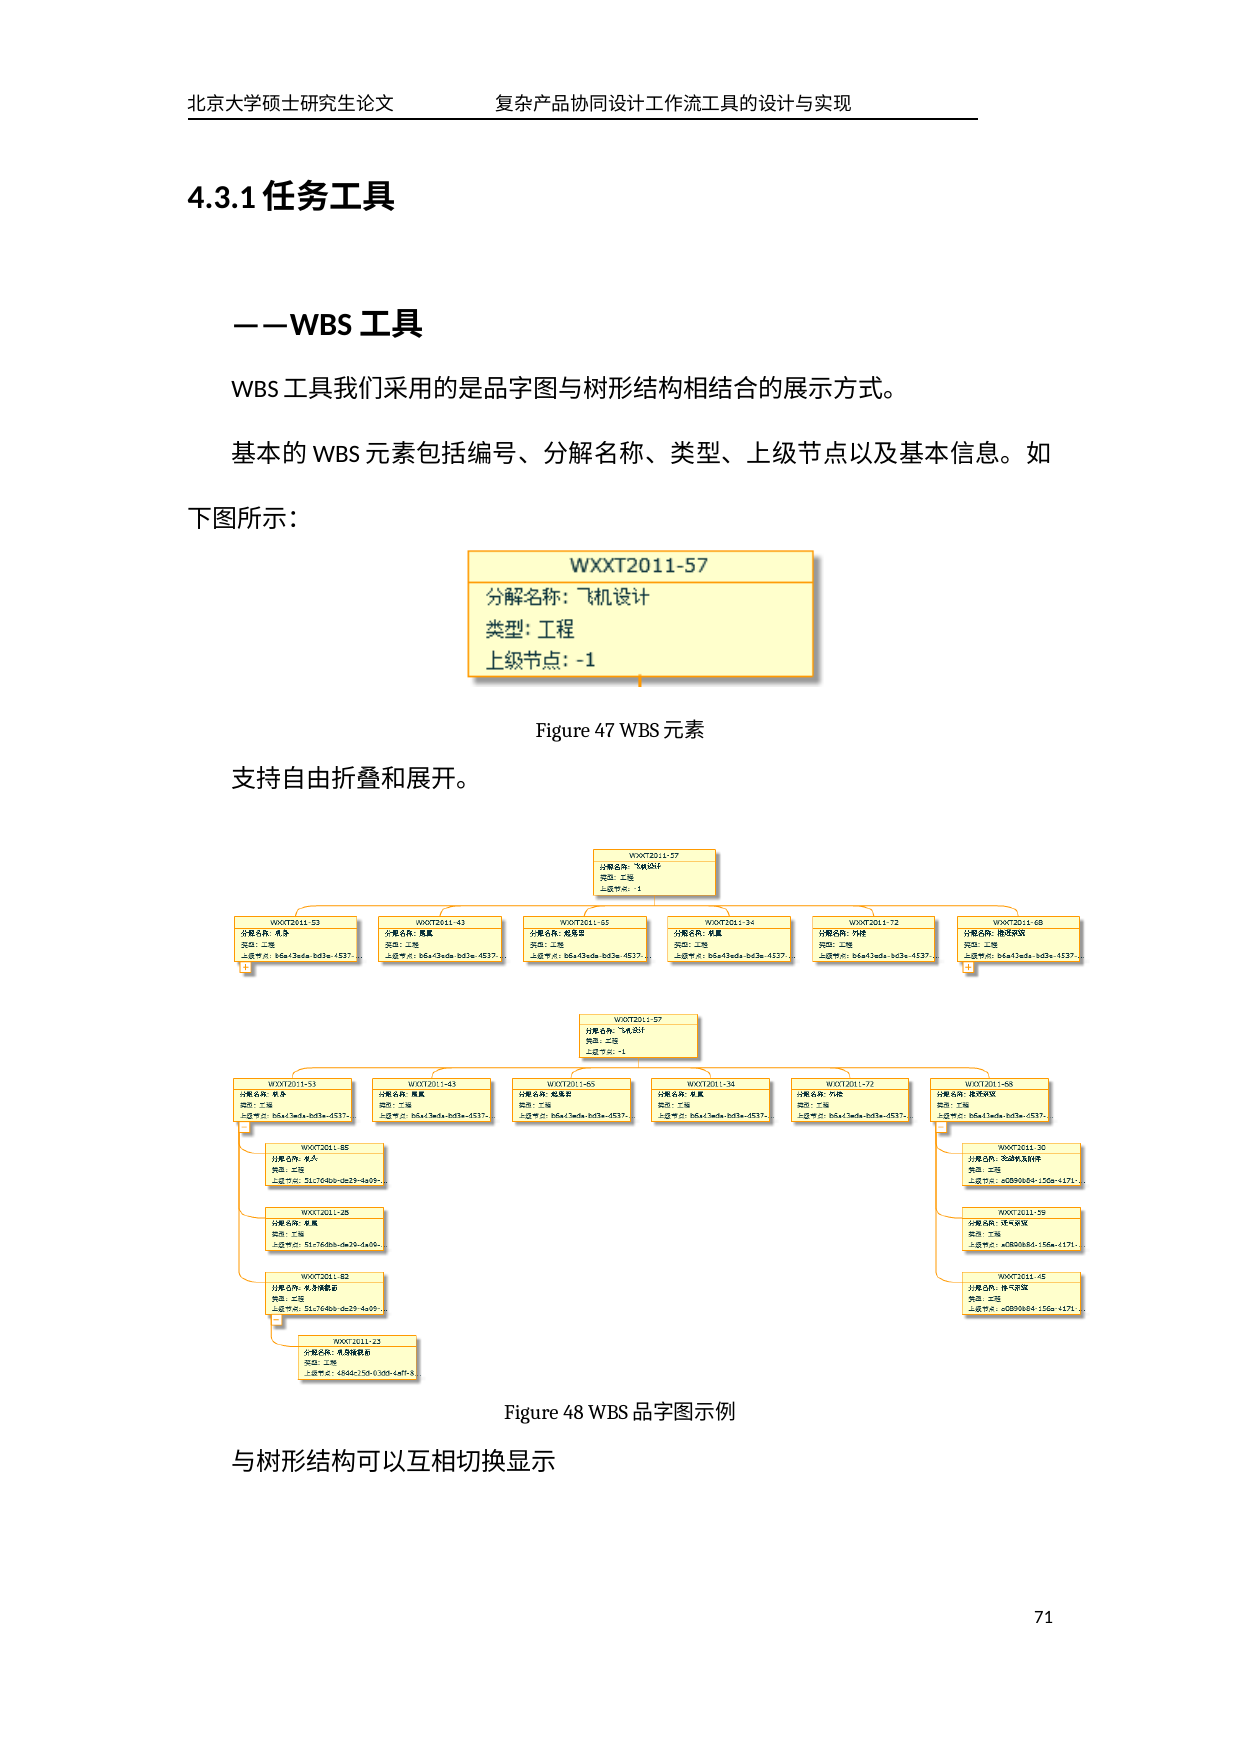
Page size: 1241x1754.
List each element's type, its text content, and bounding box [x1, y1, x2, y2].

subtitle 任务工具 [187, 162, 1053, 227]
text Figure 47 WBS元素 [187, 712, 1053, 744]
text Figure 48 WBS品字图示例 [187, 1394, 1053, 1427]
text 与树形结构可以互相切换显示 [187, 1427, 1053, 1492]
text ——WBS工具 [187, 289, 1053, 354]
picture [460, 549, 824, 687]
text 支持自由折叠和展开。 [187, 744, 1053, 809]
text 基本的WBS元素包括编号、分解名称、类型、上级节点以及基本信息。如下图所示： [187, 419, 1053, 549]
picture [231, 841, 1097, 1386]
text WBS工具我们采用的是品字图与树形结构相结合的展示方式。 [187, 354, 1053, 419]
